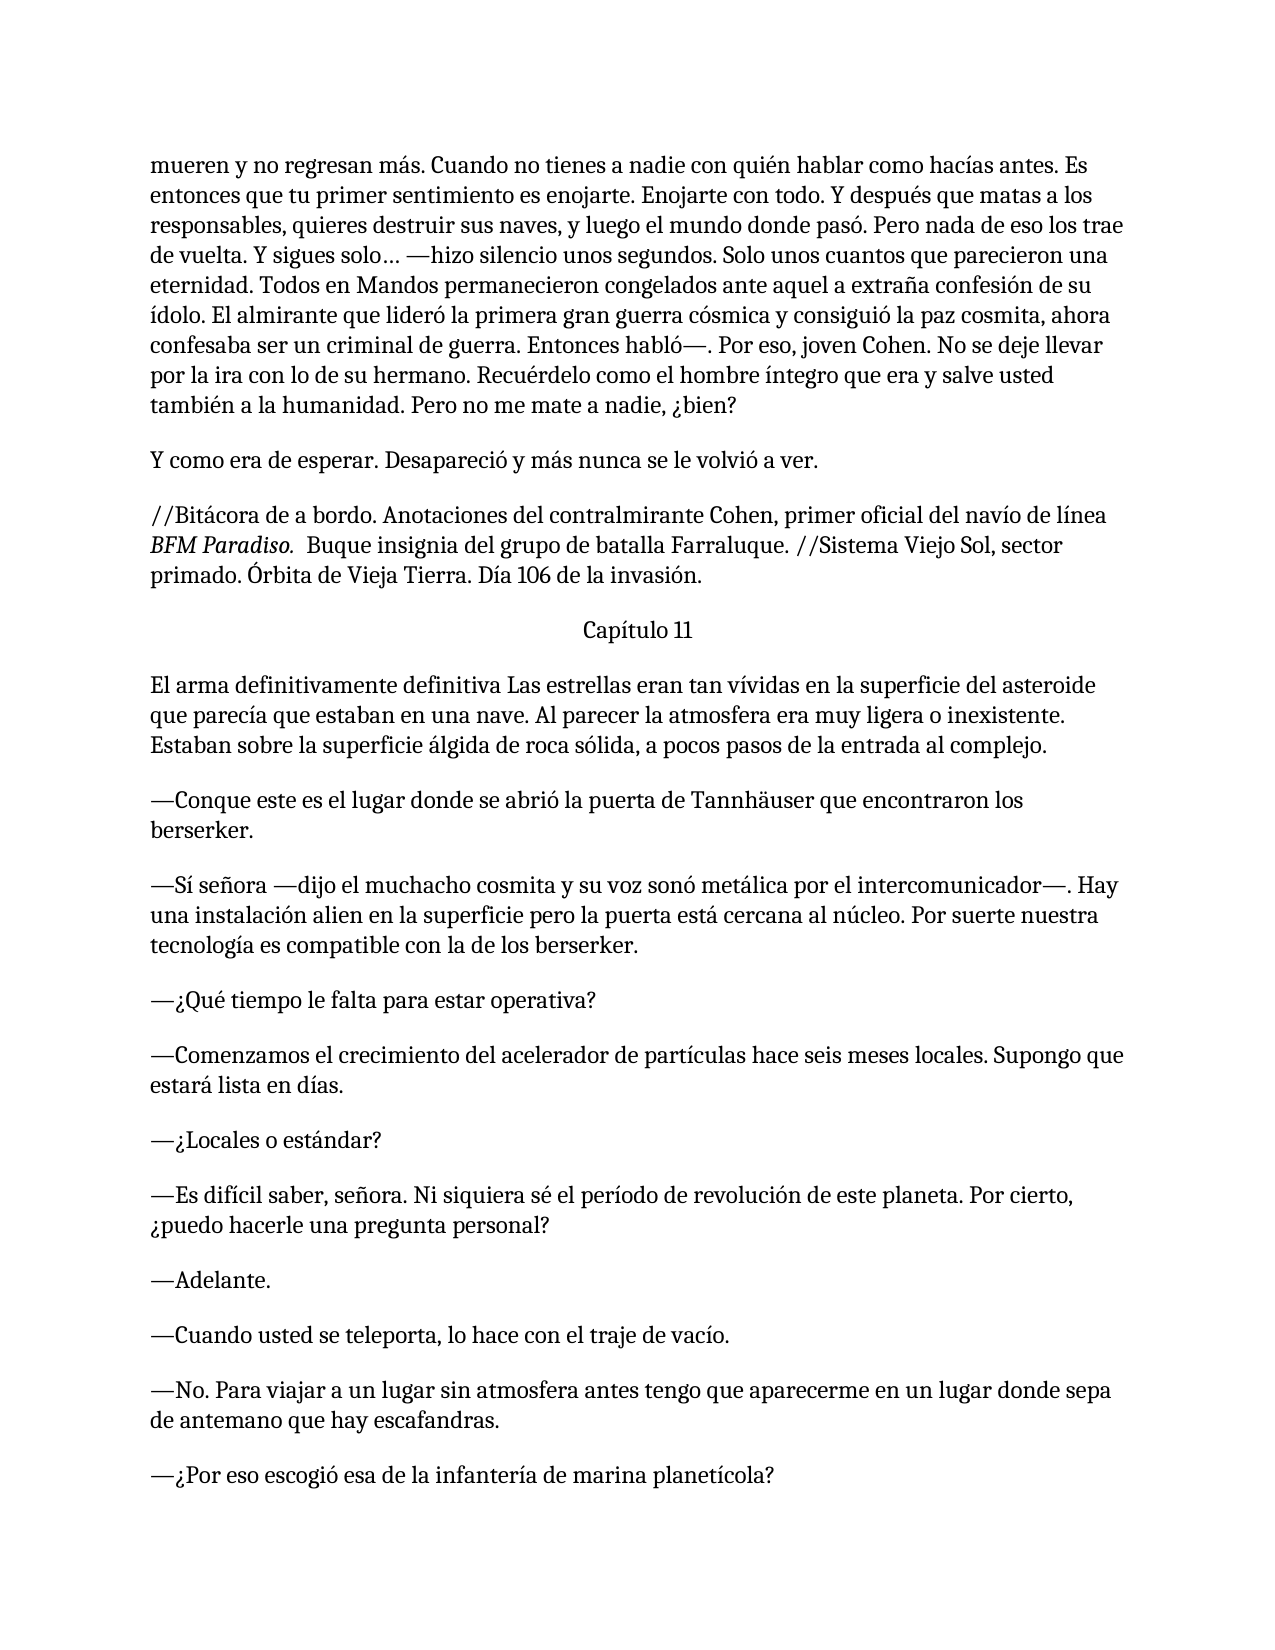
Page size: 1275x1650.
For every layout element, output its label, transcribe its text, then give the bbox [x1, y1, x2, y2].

text //Bitácora de a bordo. Anotaciones del contralmirante Cohen, primer oficial del navío de línea BFM Paradiso. Buque insignia del grupo de batalla Farraluque. //Sistema Viejo Sol, sector primado. Órbita de Vieja Tierra. Día 106 de la invasión. [150, 500, 1125, 590]
text El arma definitivamente definitiva Las estrellas eran tan vívidas en la superficie del asteroide que parecía que estaban en una nave. Al parecer la atmosfera era muy ligera o inexistente. Estaban sobre la superficie álgida de roca sólida, a pocos pasos de la entrada al complejo. [150, 670, 1125, 760]
text —Conque este es el lugar donde se abrió la puerta de Tannhäuser que encontraron los berserker. [150, 785, 1125, 845]
text —Cuando usted se teleporta, lo hace con el traje de vacío. [150, 1320, 1125, 1350]
text —¿Qué tiempo le falta para estar operativa? [150, 985, 1125, 1015]
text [150, 150, 1125, 420]
text —No. Para viajar a un lugar sin atmosfera antes tengo que aparecerme en un lugar donde sepa de antemano que hay escafandras. [150, 1375, 1125, 1435]
list Capítulo 11 [150, 615, 1125, 645]
text —Sí señora —dijo el muchacho cosmita y su voz sonó metálica por el intercomunicador—. Hay una instalación alien en la superficie pero la puerta está cercana al núcleo. Por suerte nuestra tecnología es compatible con la de los berserker. [150, 870, 1125, 960]
text —¿Locales o estándar? [150, 1125, 1125, 1155]
text —Adelante. [150, 1265, 1125, 1295]
text —Es difícil saber, señora. Ni siquiera sé el período de revolución de este planeta. Por cierto, ¿puedo hacerle una pregunta personal? [150, 1180, 1125, 1240]
text —Comenzamos el crecimiento del acelerador de partículas hace seis meses locales. Supongo que estará lista en días. [150, 1040, 1125, 1100]
text Y como era de esperar. Desapareció y más nunca se le volvió a ver. [150, 445, 1125, 475]
text —¿Por eso escogió esa de la infantería de marina planetícola? [150, 1460, 1125, 1490]
